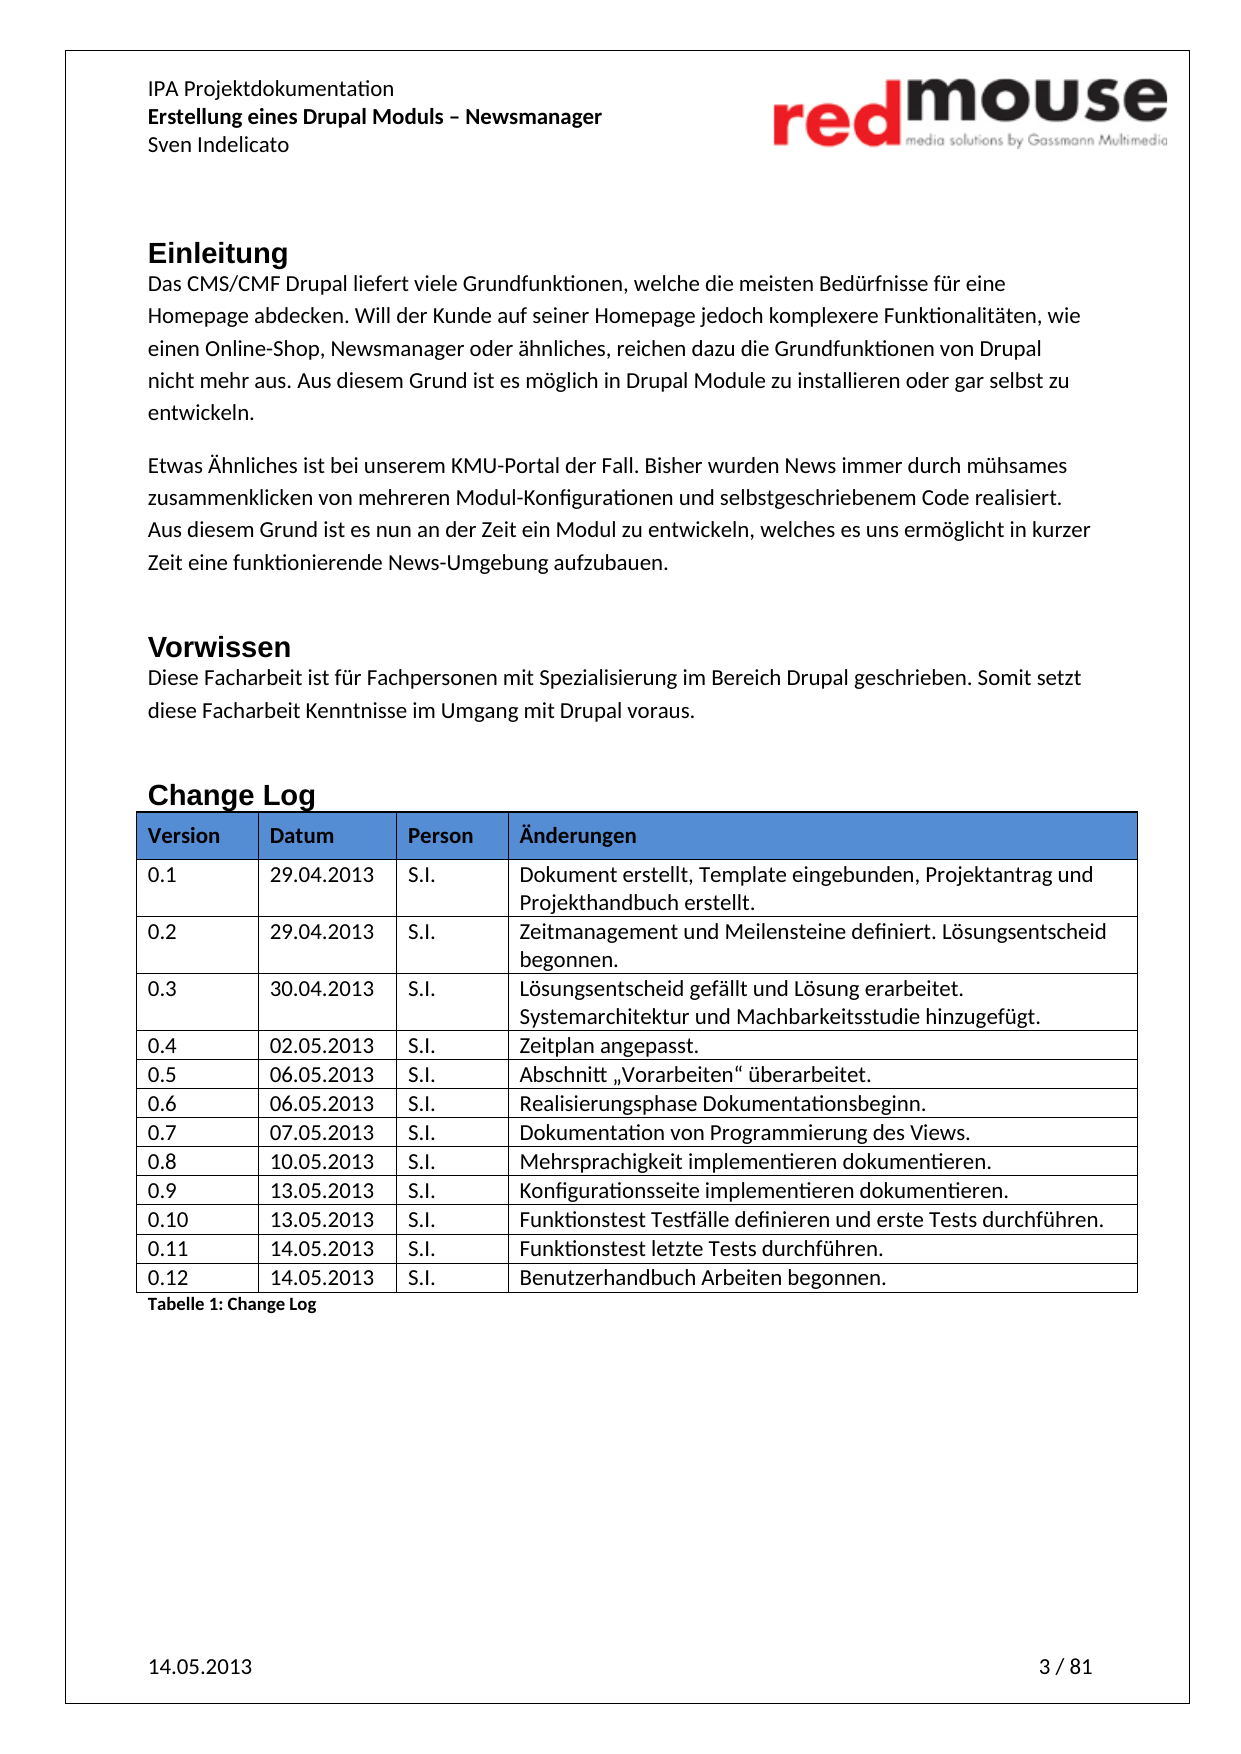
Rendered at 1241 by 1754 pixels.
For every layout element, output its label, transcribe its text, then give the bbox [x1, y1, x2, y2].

table_cell 10.05.2013 [259, 1147, 396, 1175]
table_cell Konfigurationsseite implementieren dokumentieren. [509, 1176, 1137, 1204]
table_cell 0.12 [137, 1264, 258, 1292]
text Tabelle 1: Change Log [148, 1293, 1093, 1316]
table_cell 0.1 [137, 860, 258, 916]
text Das CMS/CMF Drupal liefert viele Grundfunktionen, welche die meisten Bedürfnisse für eine Homepage abdecken. Will der Kunde auf seiner Homepage jedoch komplexere Funktionalitäten, wie einen Online-Shop, Newsmanager oder ähnliches, reichen dazu die Grundfunktionen von Drupal nicht mehr aus. Aus diesem Grund ist es möglich in Drupal Module zu installieren oder gar selbst zu entwickeln. [148, 269, 1093, 426]
title Einleitung [148, 236, 1093, 269]
table_cell Dokument erstellt, Template eingebunden, Projektantrag und Projekthandbuch erstellt. [509, 860, 1137, 916]
table_cell 13.05.2013 [259, 1205, 396, 1233]
table_cell 06.05.2013 [259, 1089, 396, 1117]
table_cell S.I. [397, 1147, 508, 1175]
table_cell Abschnitt „Vorarbeiten“ überarbeitet. [509, 1060, 1137, 1088]
table_cell 29.04.2013 [259, 917, 396, 973]
table_cell 0.11 [137, 1235, 258, 1262]
table_cell S.I. [397, 1089, 508, 1117]
table_cell S.I. [397, 1118, 508, 1146]
table_cell Lösungsentscheid gefällt und Lösung erarbeitet. Systemarchitektur und Machbarkeitsstudie hinzugefügt. [509, 974, 1137, 1030]
table_cell 30.04.2013 [259, 974, 396, 1030]
table_cell 29.04.2013 [259, 860, 396, 916]
table_cell Mehrsprachigkeit implementieren dokumentieren. [509, 1147, 1137, 1175]
table_cell Dokumentation von Programmierung des Views. [509, 1118, 1137, 1146]
table_cell S.I. [397, 860, 508, 916]
table_cell 0.6 [137, 1089, 258, 1117]
title Change Log [148, 778, 1093, 811]
table_cell S.I. [397, 1205, 508, 1233]
table_cell 0.4 [137, 1031, 258, 1059]
table_cell S.I. [397, 1235, 508, 1262]
table_cell 0.7 [137, 1118, 258, 1146]
table_header Datum [259, 813, 396, 859]
table_cell 14.05.2013 [259, 1235, 396, 1262]
table_cell Zeitplan angepasst. [509, 1031, 1137, 1059]
table_cell S.I. [397, 1060, 508, 1088]
table_cell Zeitmanagement und Meilensteine definiert. Lösungsentscheid begonnen. [509, 917, 1137, 973]
table_cell 13.05.2013 [259, 1176, 396, 1204]
table_header Person [397, 813, 508, 859]
text Etwas Ähnliches ist bei unserem KMU-Portal der Fall. Bisher wurden News immer durch mühsames zusammenklicken von mehreren Modul-Konfigurationen und selbstgeschriebenem Code realisiert. Aus diesem Grund ist es nun an der Zeit ein Modul zu entwickeln, welches es uns ermöglicht in kurzer Zeit eine funktionierende News-Umgebung aufzubauen. [148, 451, 1093, 576]
table_header Version [137, 813, 258, 859]
table_cell 0.5 [137, 1060, 258, 1088]
text Diese Facharbeit ist für Fachpersonen mit Spezialisierung im Bereich Drupal geschrieben. Somit setzt diese Facharbeit Kenntnisse im Umgang mit Drupal voraus. [148, 663, 1093, 724]
table_header Änderungen [509, 813, 1137, 859]
table_cell S.I. [397, 1264, 508, 1292]
table_cell 14.05.2013 [259, 1264, 396, 1292]
table_cell S.I. [397, 1031, 508, 1059]
picture [773, 78, 1168, 149]
table_cell Funktionstest letzte Tests durchführen. [509, 1235, 1137, 1262]
table_cell 02.05.2013 [259, 1031, 396, 1059]
table_cell S.I. [397, 917, 508, 973]
table_cell Benutzerhandbuch Arbeiten begonnen. [509, 1264, 1137, 1292]
table_cell S.I. [397, 974, 508, 1030]
table_cell 0.10 [137, 1205, 258, 1233]
table_cell 0.3 [137, 974, 258, 1030]
table_cell Realisierungsphase Dokumentationsbeginn. [509, 1089, 1137, 1117]
title Vorwissen [148, 630, 1093, 663]
table_cell Funktionstest Testfälle definieren und erste Tests durchführen. [509, 1205, 1137, 1233]
table_cell 07.05.2013 [259, 1118, 396, 1146]
table_cell 06.05.2013 [259, 1060, 396, 1088]
table_cell S.I. [397, 1176, 508, 1204]
table_cell 0.8 [137, 1147, 258, 1175]
table_cell 0.9 [137, 1176, 258, 1204]
table_cell 0.2 [137, 917, 258, 973]
